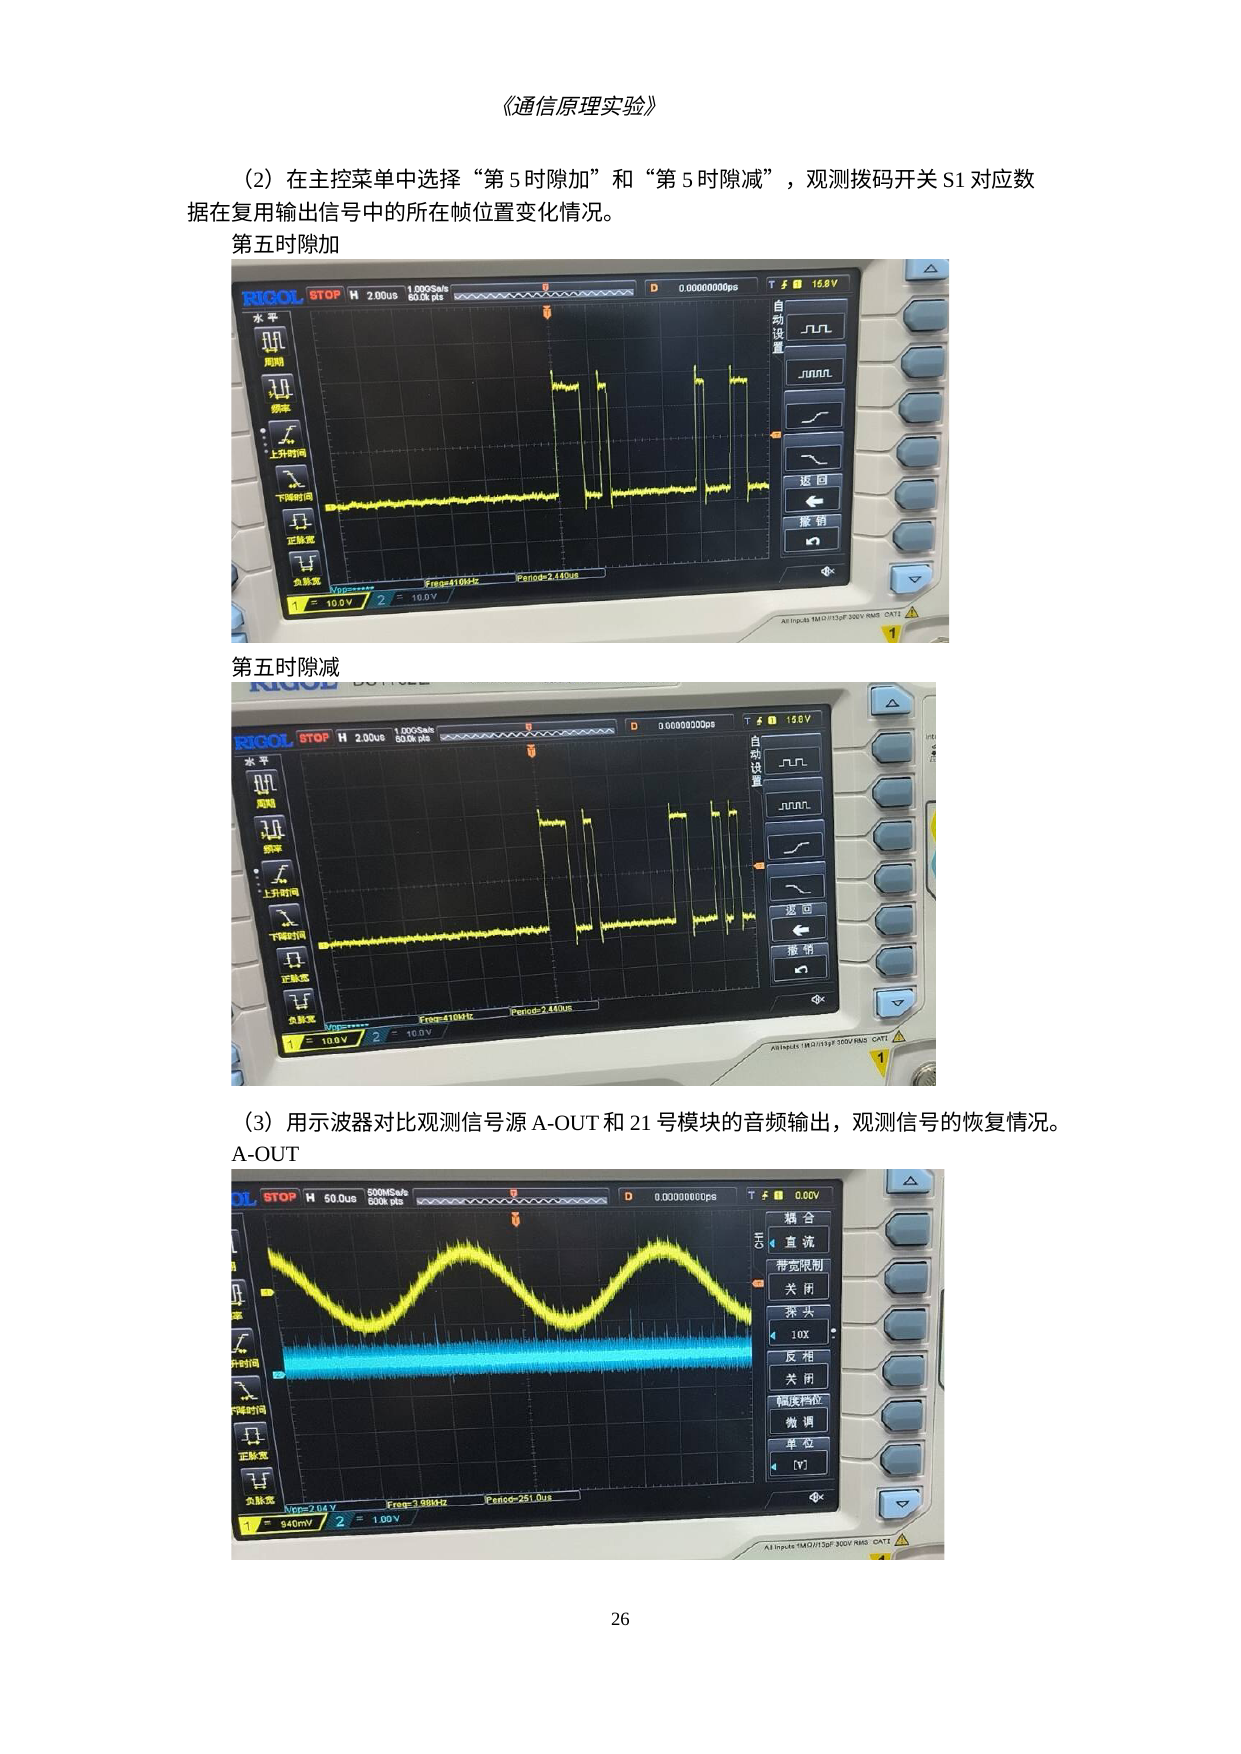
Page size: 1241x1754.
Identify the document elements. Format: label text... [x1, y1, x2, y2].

text A-OUT [187, 1137, 1053, 1169]
text 第五时隙减 [187, 649, 1053, 682]
text （3）用示波器对比观测信号源A-OUT和21号模块的音频输出，观测信号的恢复情况。 [187, 1104, 1053, 1137]
picture [231, 1169, 945, 1560]
picture [231, 259, 950, 643]
picture [231, 682, 936, 1086]
text （2）在主控菜单中选择“第5时隙加”和“第5时隙减”，观测拨码开关S1对应数据在复用输出信号中的所在帧位置变化情况。 [187, 162, 1053, 227]
text 第五时隙加 [187, 227, 1053, 259]
